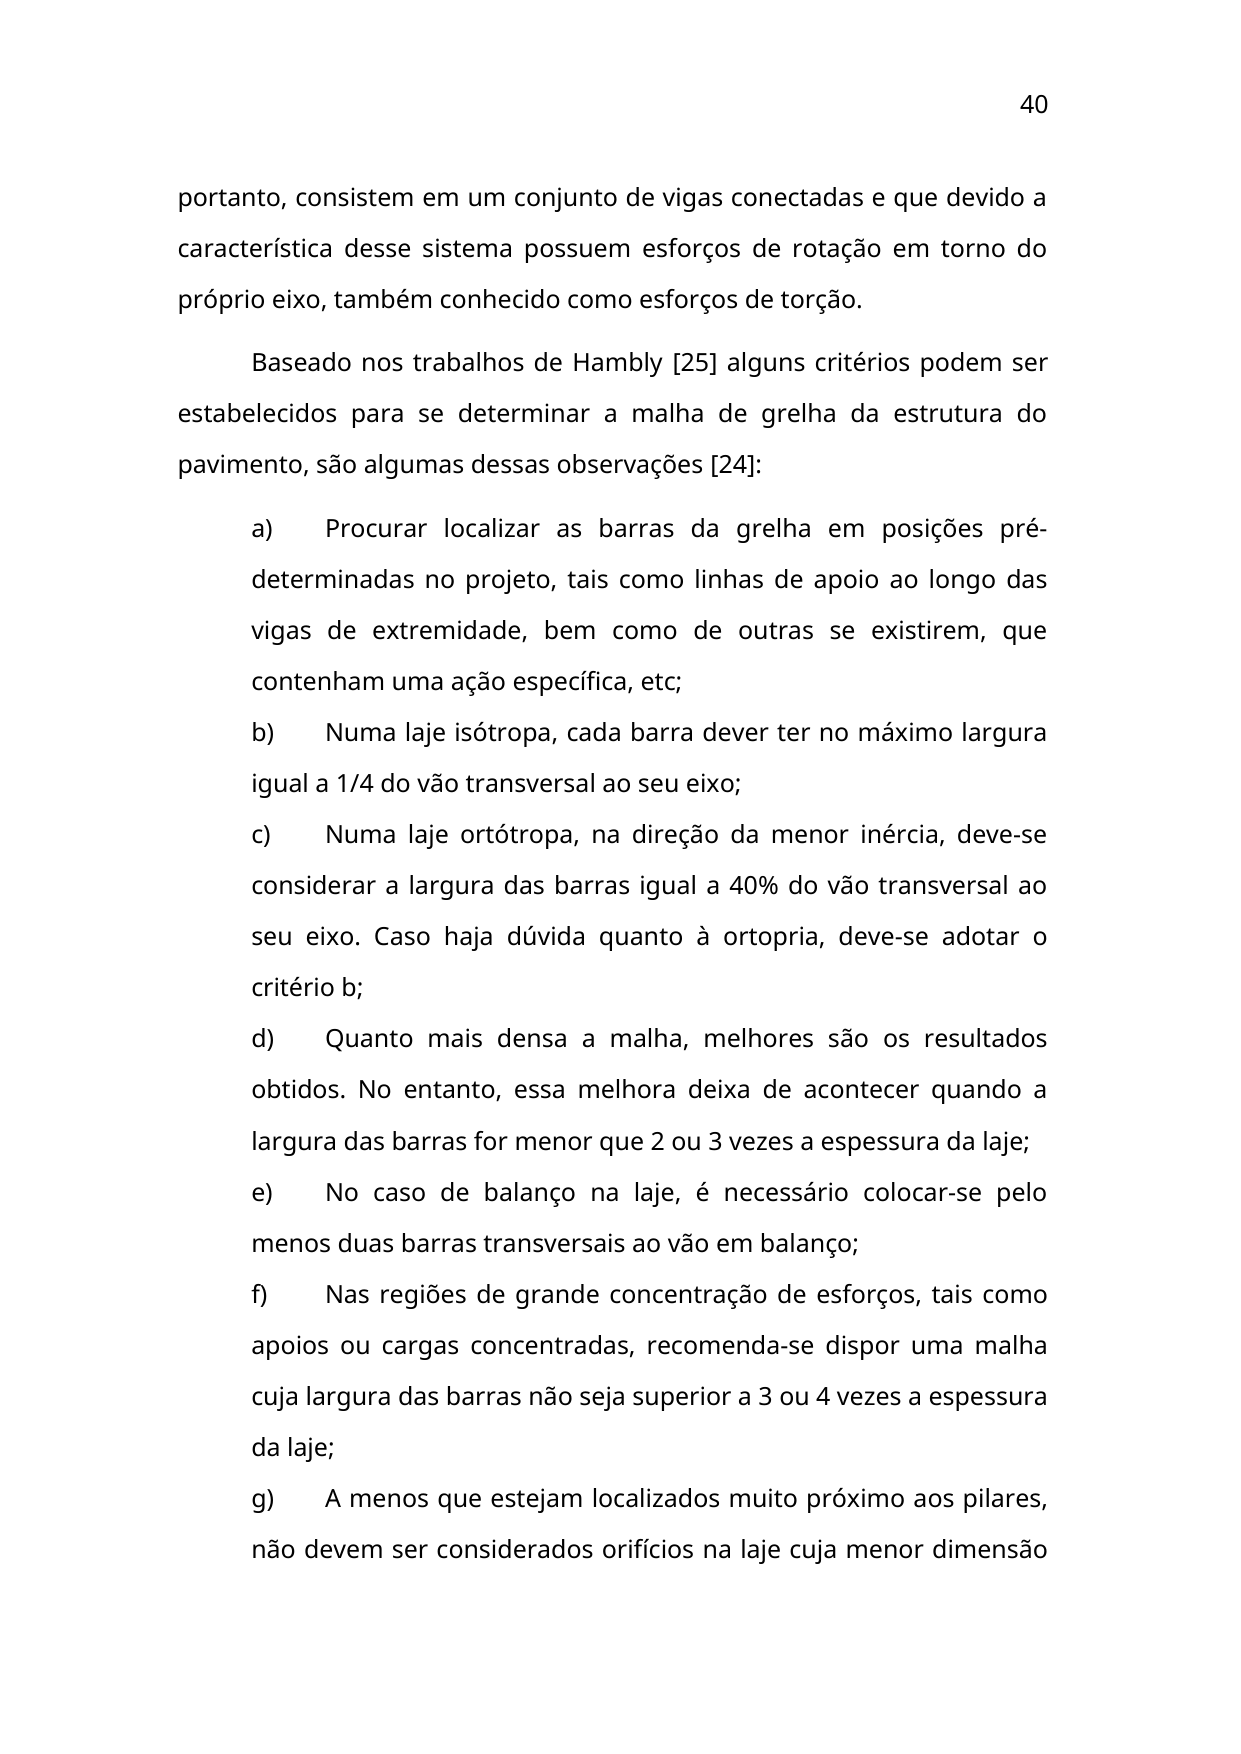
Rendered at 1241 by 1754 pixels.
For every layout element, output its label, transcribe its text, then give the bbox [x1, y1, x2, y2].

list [251, 1480, 1048, 1566]
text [177, 179, 1048, 316]
list Procurar localizar as barras da grelha em posições pré-determinadas no projeto, tais como linhas de apoio ao longo das vigas de extremidade, bem como de outras se existirem, que contenham uma ação específica, etc; [251, 511, 1048, 698]
list Numa laje isótropa, cada barra dever ter no máximo largura igual a 1/4 do vão transversal ao seu eixo; [251, 715, 1048, 800]
list No caso de balanço na laje, é necessário colocar-se pelo menos duas barras transversais ao vão em balanço; [251, 1174, 1048, 1259]
text Baseado nos trabalhos de Hambly [25] alguns critérios podem ser estabelecidos para se determinar a malha de grelha da estrutura do pavimento, são algumas dessas observações [24]: [177, 345, 1048, 481]
list Numa laje ortótropa, na direção da menor inércia, deve-se considerar a largura das barras igual a 40% do vão transversal ao seu eixo. Caso haja dúvida quanto à ortopria, deve-se adotar o critério b; [251, 817, 1048, 1004]
list Nas regiões de grande concentração de esforços, tais como apoios ou cargas concentradas, recomenda-se dispor uma malha cuja largura das barras não seja superior a 3 ou 4 vezes a espessura da laje; [251, 1276, 1048, 1463]
list Quanto mais densa a malha, melhores são os resultados obtidos. No entanto, essa melhora deixa de acontecer quando a largura das barras for menor que 2 ou 3 vezes a espessura da laje; [251, 1021, 1048, 1157]
